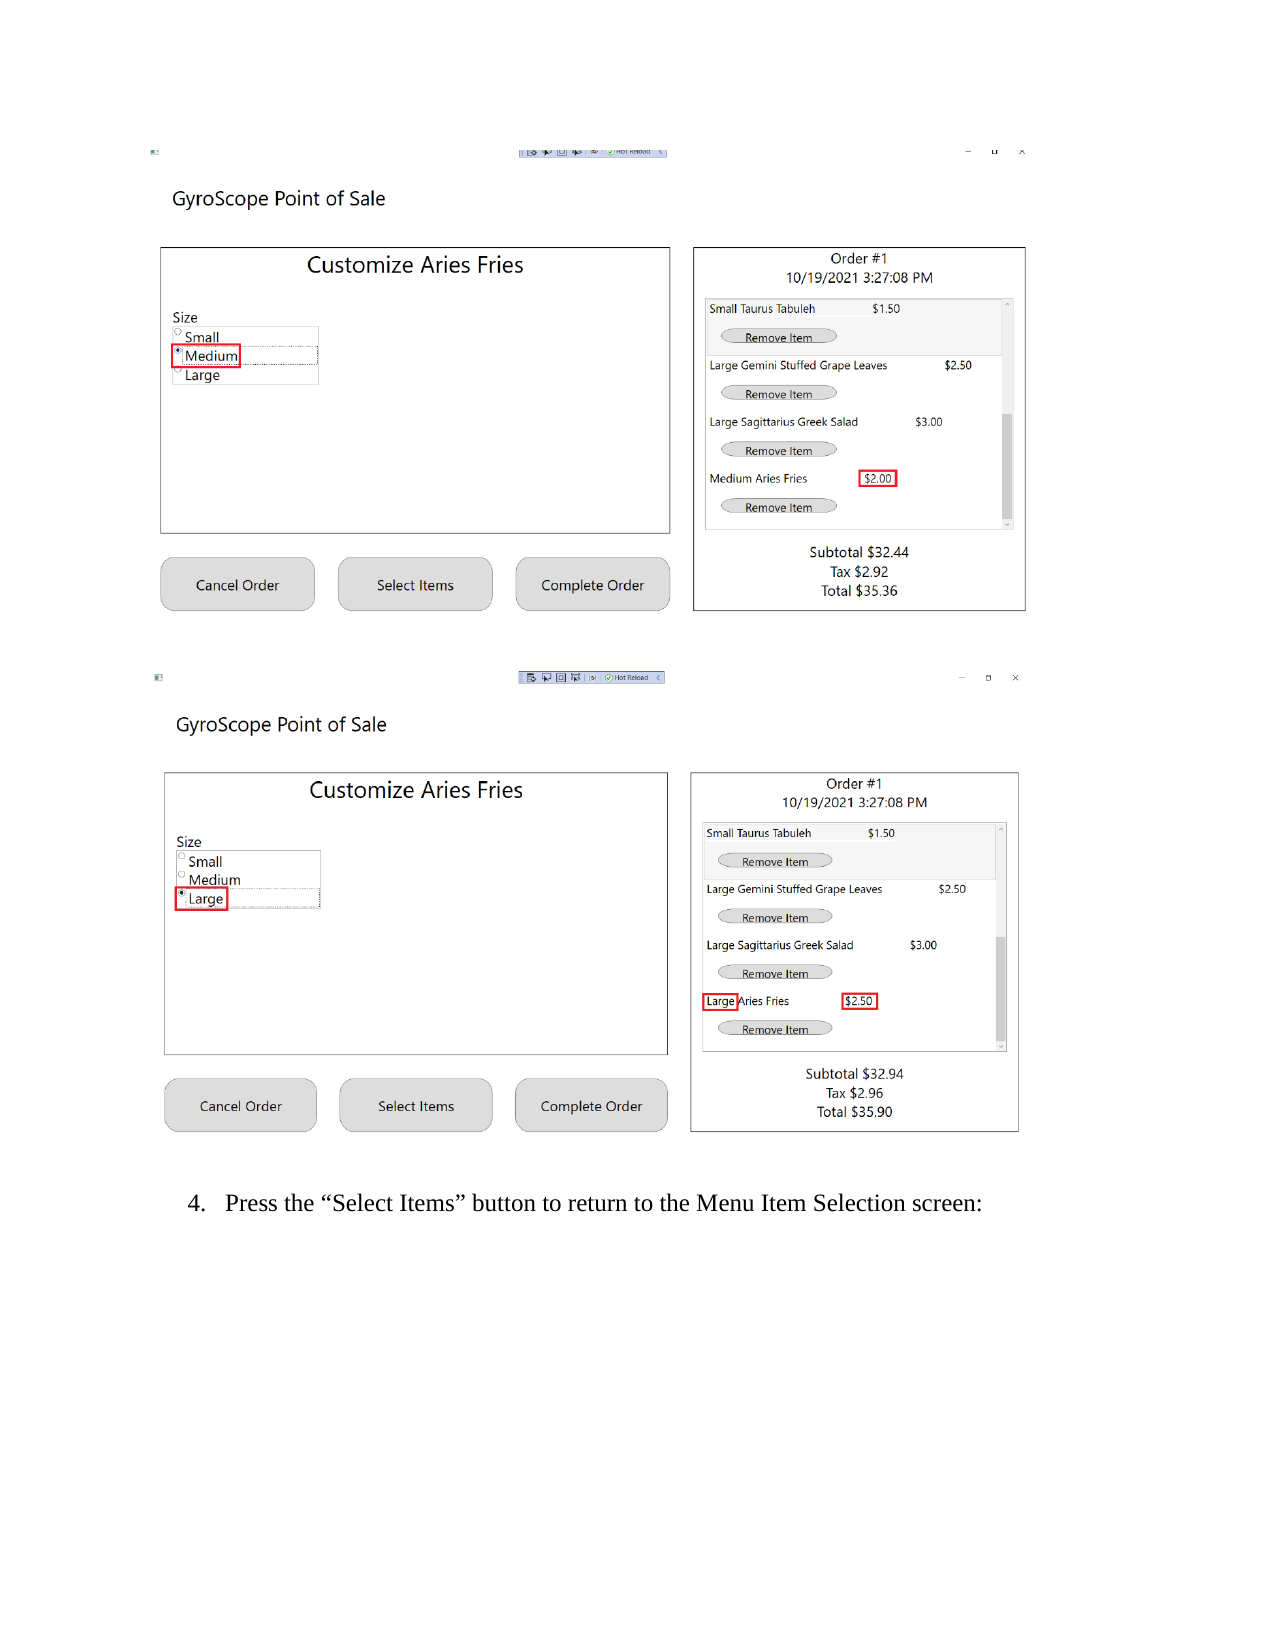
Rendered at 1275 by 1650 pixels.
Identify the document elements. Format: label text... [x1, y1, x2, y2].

picture [150, 671, 1027, 1143]
list Press the “Select Items” button to return to the Menu Item Selection screen: [187, 1188, 1125, 1217]
picture [150, 150, 1038, 627]
